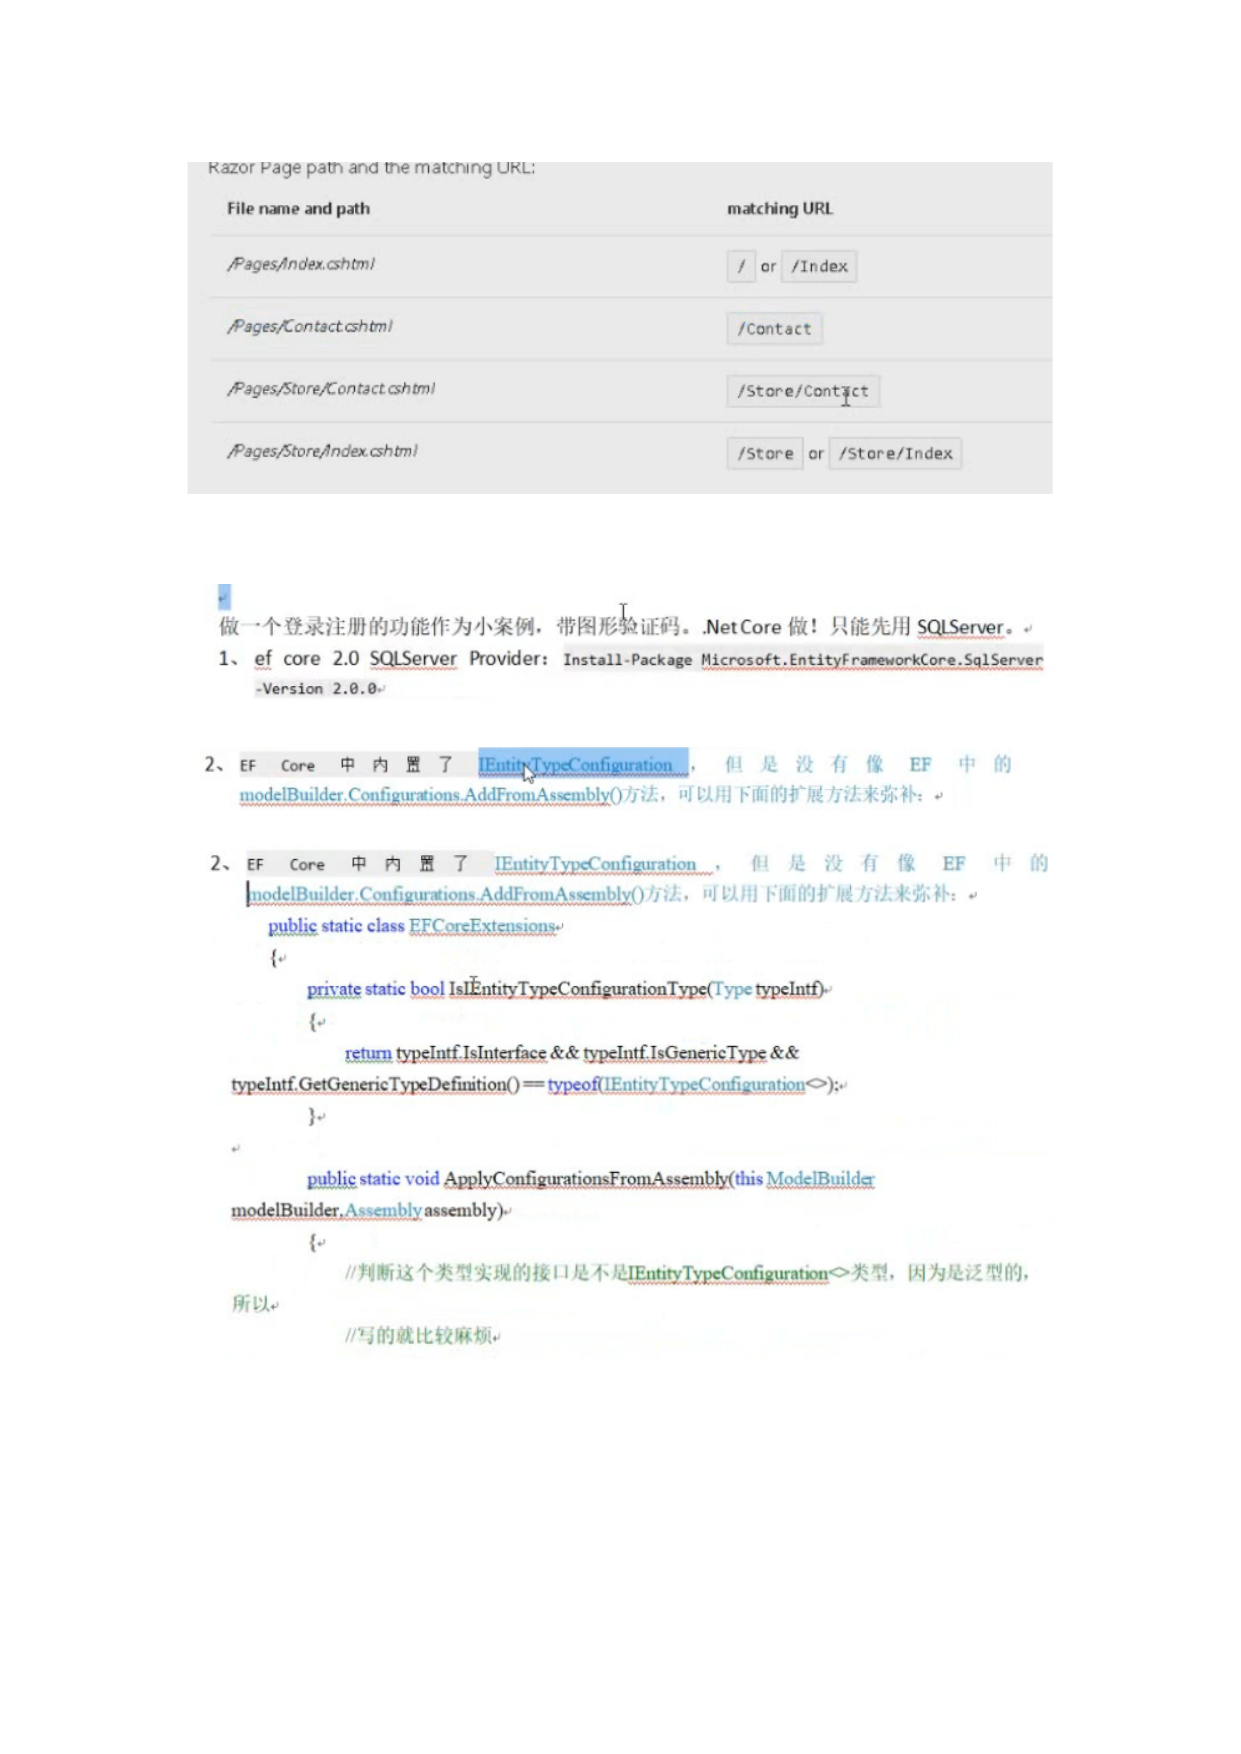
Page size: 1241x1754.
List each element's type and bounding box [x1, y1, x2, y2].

picture [187, 162, 1053, 494]
picture [187, 584, 1053, 701]
picture [187, 747, 1053, 810]
picture [187, 844, 1053, 1359]
